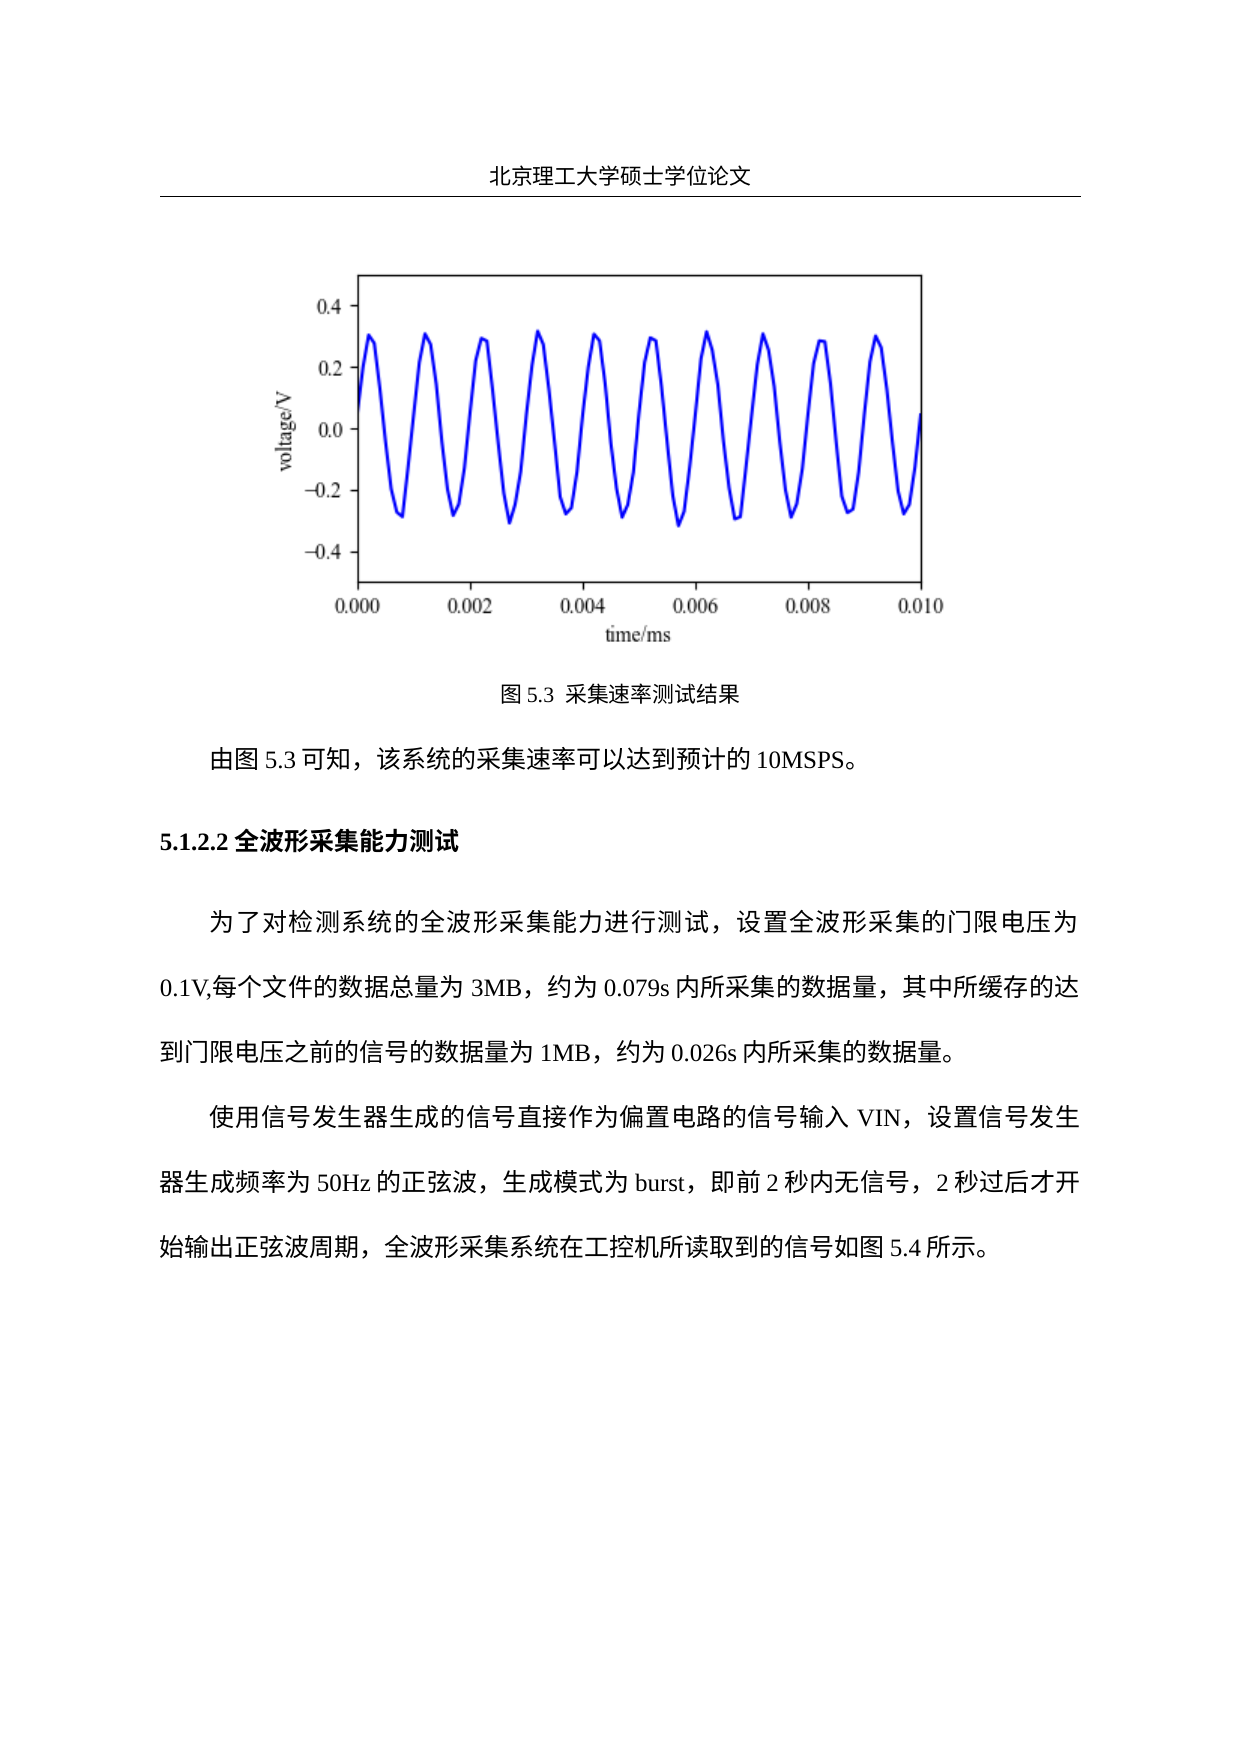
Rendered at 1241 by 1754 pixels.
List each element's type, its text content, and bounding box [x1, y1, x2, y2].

list 图5.3 采集速率测试结果 [159, 677, 1081, 709]
text 使用信号发生器生成的信号直接作为偏置电路的信号输入VIN，设置信号发生器生成频率为50Hz的正弦波，生成模式为burst，即前2秒内无信号，2秒过后才开始输出正弦波周期，全波形采集系统在工控机所读取到的信号如图5.4所示。 [159, 1083, 1081, 1278]
text 为了对检测系统的全波形采集能力进行测试，设置全波形采集的门限电压为0.1V,每个文件的数据总量为3MB，约为0.079s内所采集的数据量，其中所缓存的达到门限电压之前的信号的数据量为1MB，约为0.026s内所采集的数据量。 [159, 888, 1081, 1083]
text 由图5.3可知，该系统的采集速率可以达到预计的10MSPS。 [159, 726, 1081, 791]
text 5.1.2.2 全波形采集能力测试 [159, 807, 1081, 872]
picture [245, 221, 995, 672]
